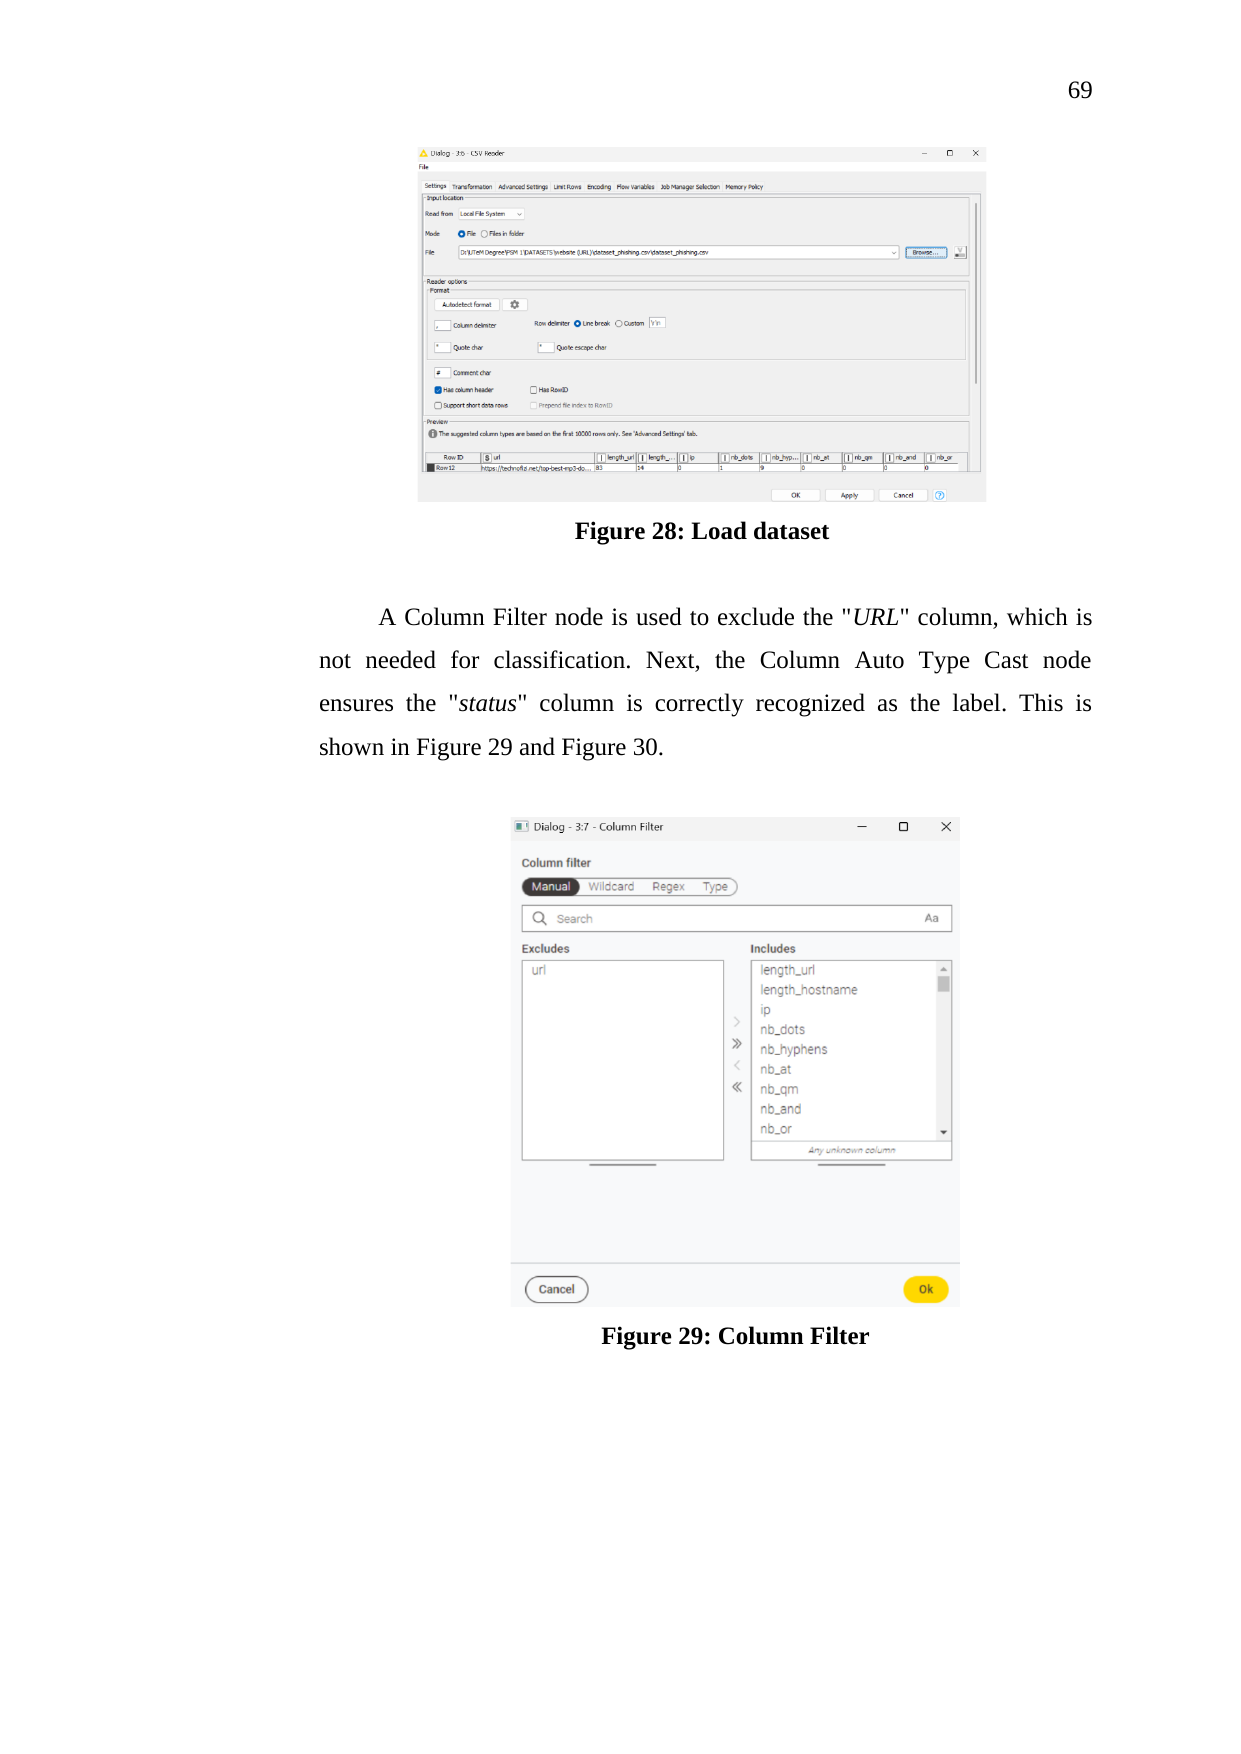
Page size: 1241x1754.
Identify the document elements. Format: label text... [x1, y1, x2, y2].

picture [417, 147, 987, 502]
text A Column Filter node is used to exclude the "URL" column, which is not needed for classification. Next, the Column Auto Type Cast node ensures the "status" column is correctly recognized as the label. This is shown in Figure 29 and Figure 30. [319, 602, 1092, 760]
text Figure 29: Column Filter [319, 1321, 1092, 1350]
text Figure 28: Load dataset [236, 516, 1092, 545]
picture [510, 817, 960, 1307]
